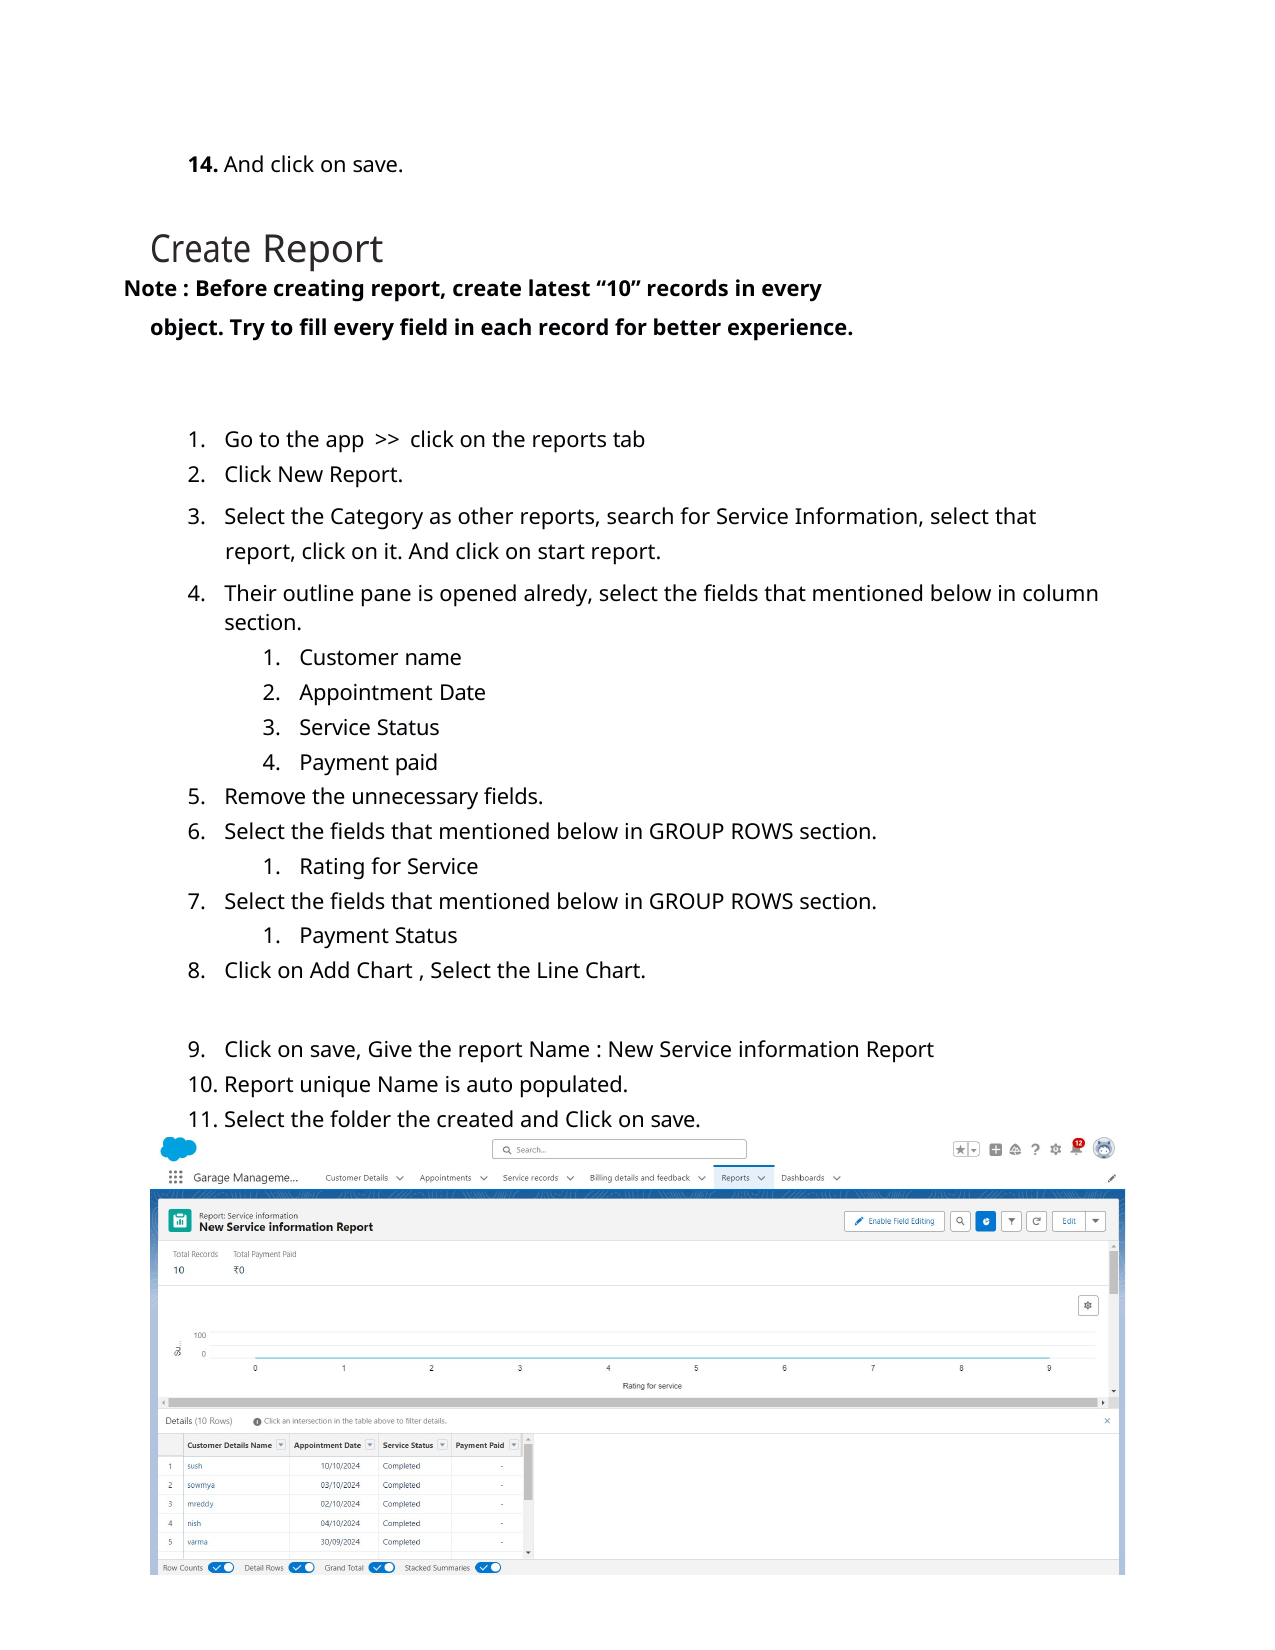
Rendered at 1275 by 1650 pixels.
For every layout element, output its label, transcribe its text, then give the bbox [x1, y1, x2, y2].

list Remove the unnecessary fields. [187, 781, 1125, 811]
list And click on save. [187, 149, 1125, 179]
list Payment Status [262, 921, 1125, 950]
list Click on Add Chart , Select the Line Chart. [187, 955, 1125, 985]
list Go to the app >> click on the reports tab [187, 424, 1125, 453]
text Note : Before creating report, create latest “10” records in every object. Try to fill every field in each record for better experience. [123, 273, 874, 341]
subtitle Create Report [150, 219, 1125, 273]
list Select the folder the created and Click on save. [187, 1104, 1125, 1133]
list Payment paid [262, 747, 1125, 776]
list Select the fields that mentioned below in GROUP ROWS section. [187, 886, 1125, 916]
list Select the Category as other reports, search for Service Information, select that report, click on it. And click on start report. [187, 501, 1107, 566]
list Their outline pane is opened alredy, select the fields that mentioned below in column section. [187, 578, 1125, 637]
list Appointment Date [262, 677, 1125, 707]
list Service Status [262, 712, 1125, 742]
list Click New Report. [187, 458, 1125, 488]
list Rating for Service [262, 851, 1125, 881]
picture [150, 1137, 1125, 1575]
list Select the fields that mentioned below in GROUP ROWS section. [187, 816, 1125, 846]
list Customer name [262, 642, 1125, 672]
list Report unique Name is auto populated. [187, 1069, 1125, 1099]
list Click on save, Give the report Name : New Service information Report [187, 1034, 1125, 1064]
